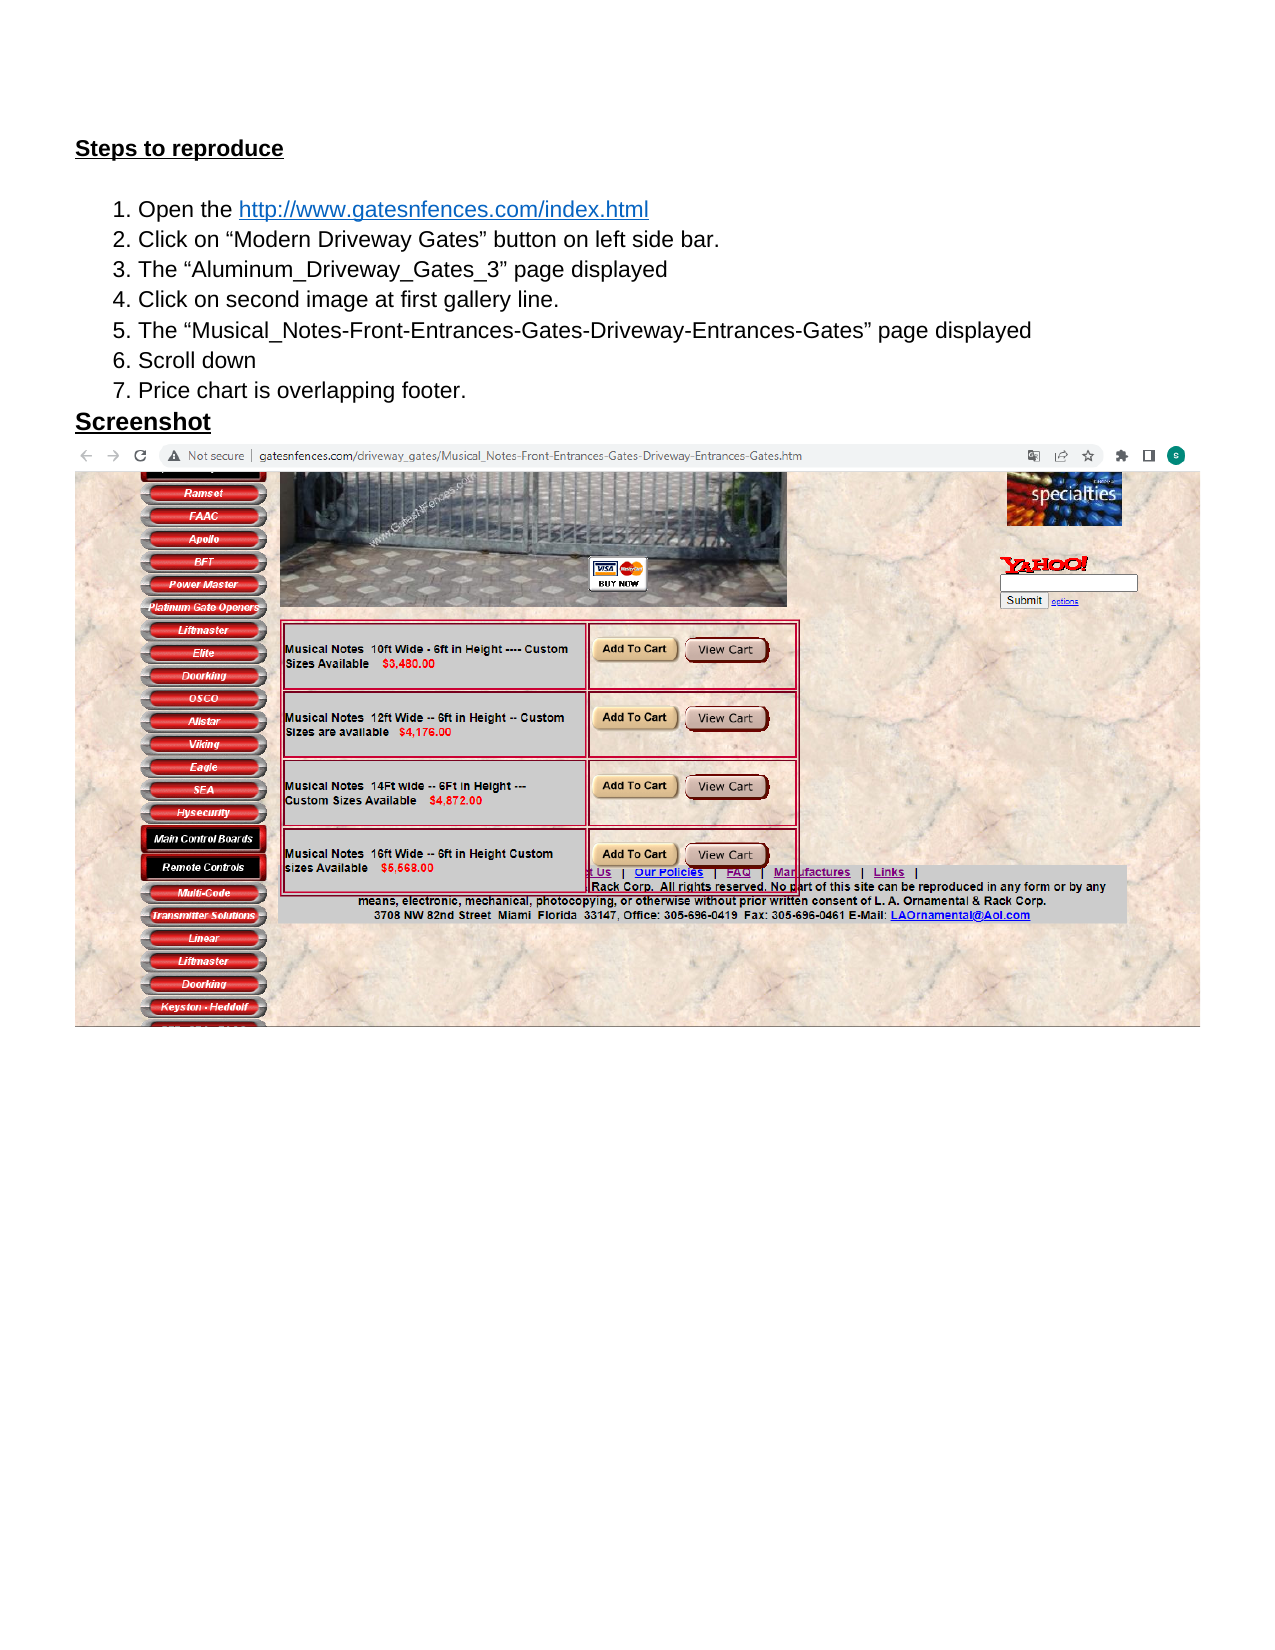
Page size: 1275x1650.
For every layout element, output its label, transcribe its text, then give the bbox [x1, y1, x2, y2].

text 1. Open the http://www.gatesnfences.com/index.html [112, 196, 1200, 222]
text 5. The “Musical_Notes-Front-Entrances-Gates-Driveway-Entrances-Gates” page displayed [112, 317, 1200, 343]
text 4. Click on second image at first gallery line. [112, 286, 1200, 313]
text 3. The “Aluminum_Driveway_Gates_3” page displayed [112, 256, 1200, 283]
text 6. Scroll down [112, 347, 1200, 373]
picture [75, 440, 1200, 1027]
text 2. Click on “Modern Driveway Gates” button on left side bar. [112, 226, 1200, 252]
text Screenshot [75, 407, 1200, 436]
text 7. Price chart is overlapping footer. [112, 377, 1200, 403]
text Steps to reproduce [75, 135, 1200, 162]
